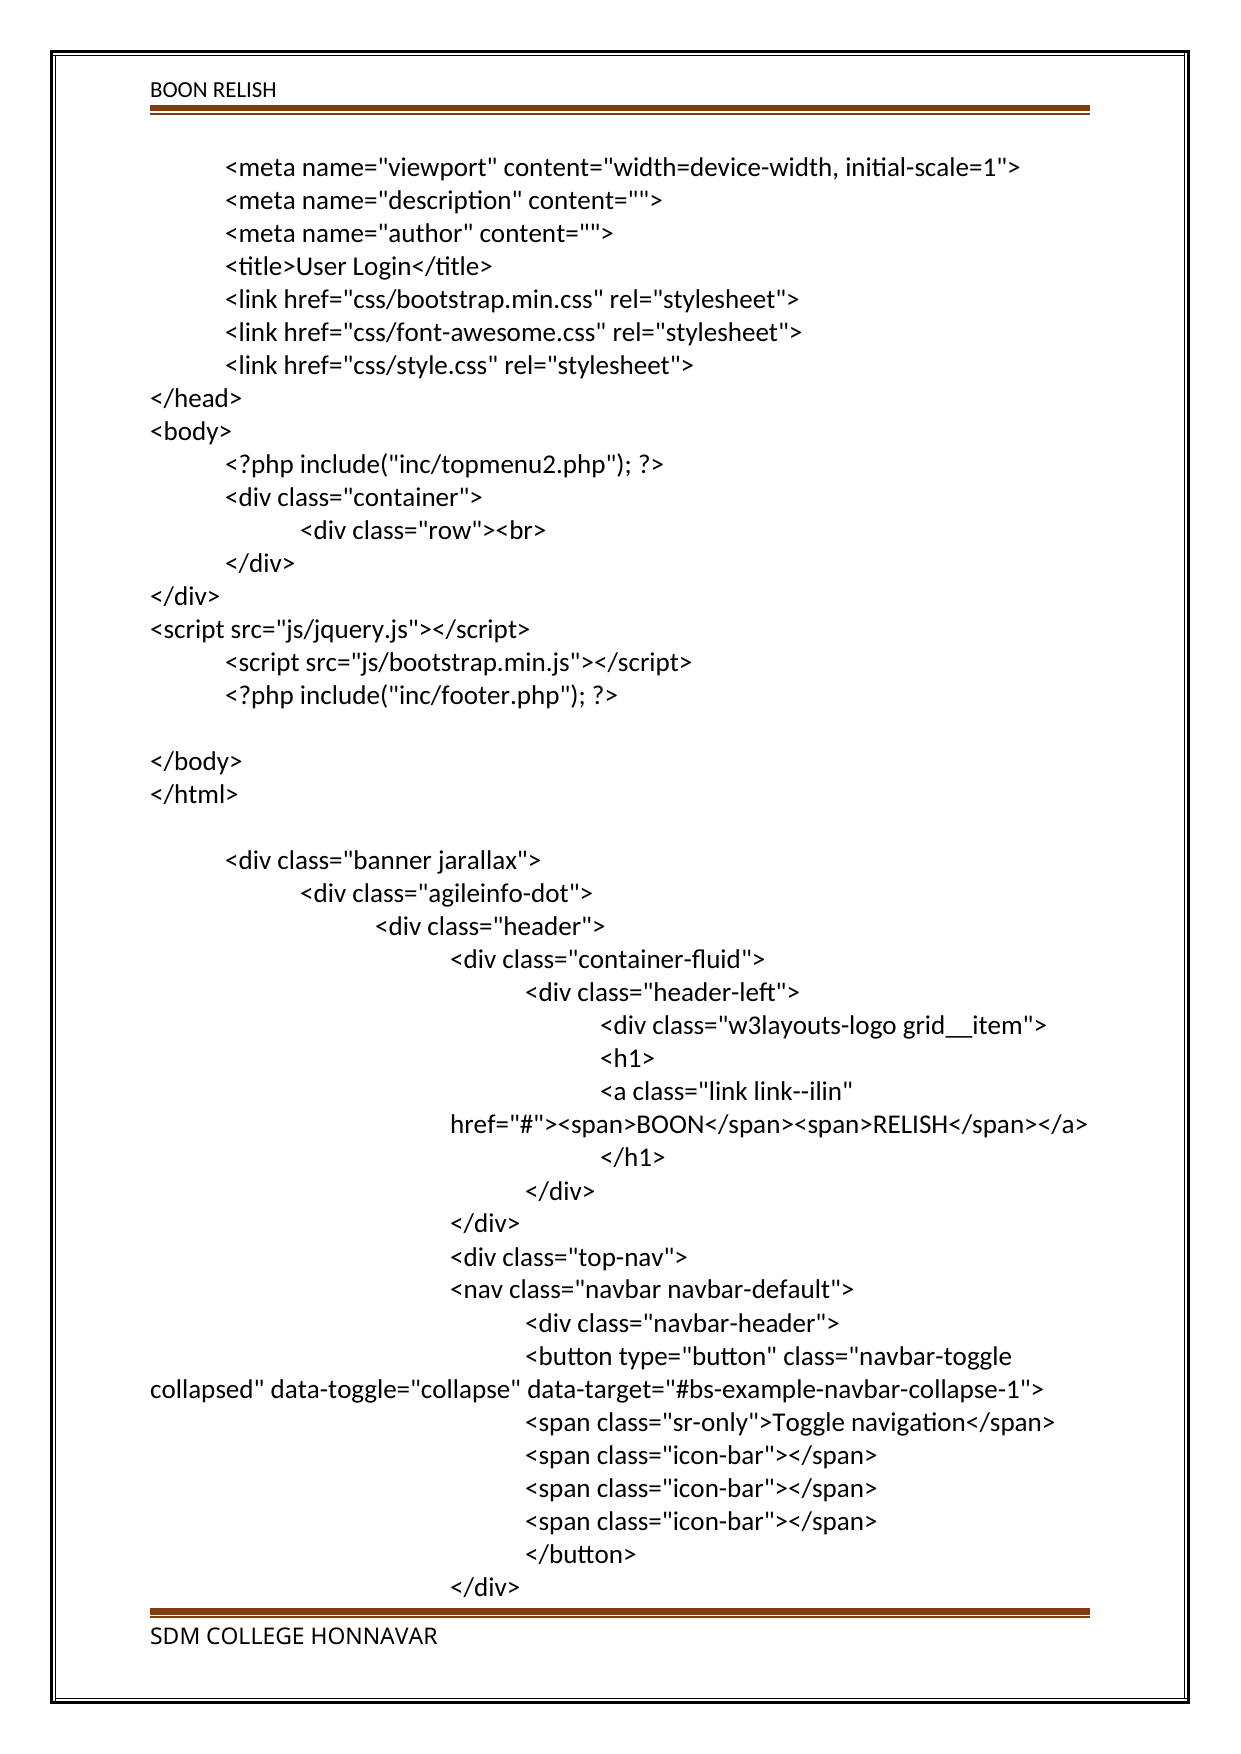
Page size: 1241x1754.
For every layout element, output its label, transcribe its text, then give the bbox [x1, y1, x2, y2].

text <?php include("inc/topmenu2.php"); ?> [150, 447, 1090, 480]
text <link href="css/font-awesome.css" rel="stylesheet"> [150, 315, 1090, 348]
text <title>User Login</title> [150, 249, 1090, 282]
text </div> [150, 546, 1090, 579]
text <span class="icon-bar"></span> [150, 1471, 1090, 1504]
text <nav class="navbar navbar-default"> [150, 1273, 1090, 1306]
text <link href="css/style.css" rel="stylesheet"> [150, 348, 1090, 381]
text <div class="header"> [150, 909, 1090, 942]
text <?php include("inc/footer.php"); ?> [150, 678, 1090, 711]
text <span class="icon-bar"></span> [150, 1438, 1090, 1471]
text </body> [150, 744, 1090, 777]
text </div> [150, 1174, 1090, 1207]
text <div class="agileinfo-dot"> [150, 876, 1090, 909]
text <meta name="description" content=""> [150, 183, 1090, 216]
text </head> [150, 381, 1090, 414]
text <script src="js/bootstrap.min.js"></script> [150, 645, 1090, 678]
text </h1> [150, 1141, 1090, 1174]
text </div> [150, 579, 1090, 612]
text <span class="sr-only">Toggle navigation</span> [150, 1405, 1090, 1438]
text <meta name="viewport" content="width=device-width, initial-scale=1"> [150, 150, 1090, 183]
text <div class="container-fluid"> [150, 942, 1090, 976]
text <link href="css/bootstrap.min.css" rel="stylesheet"> [150, 282, 1090, 315]
text </div> [150, 1207, 1090, 1240]
text <div class="top-nav"> [150, 1240, 1090, 1273]
text <div class="navbar-header"> [150, 1306, 1090, 1339]
text <h1> [150, 1042, 1090, 1074]
text </div> [150, 1570, 1090, 1603]
text <div class="banner jarallax"> [150, 843, 1090, 876]
text <div class="w3layouts-logo grid__item"> [150, 1008, 1090, 1042]
text <script src="js/jquery.js"></script> [150, 612, 1090, 645]
text <div class="row"><br> [150, 513, 1090, 546]
text <body> [150, 414, 1090, 447]
text </html> [150, 777, 1090, 810]
text <div class="header-left"> [150, 976, 1090, 1008]
text <meta name="author" content=""> [150, 216, 1090, 249]
text <button type="button" class="navbar-toggle collapsed" data-toggle="collapse" data-target="#bs-example-navbar-collapse-1"> [150, 1339, 1090, 1405]
text <a class="link link--ilin" href="#"><span>BOON</span><span>RELISH</span></a> [450, 1074, 1090, 1141]
text <span class="icon-bar"></span> [150, 1504, 1090, 1537]
text </button> [150, 1537, 1090, 1570]
text <div class="container"> [150, 480, 1090, 513]
